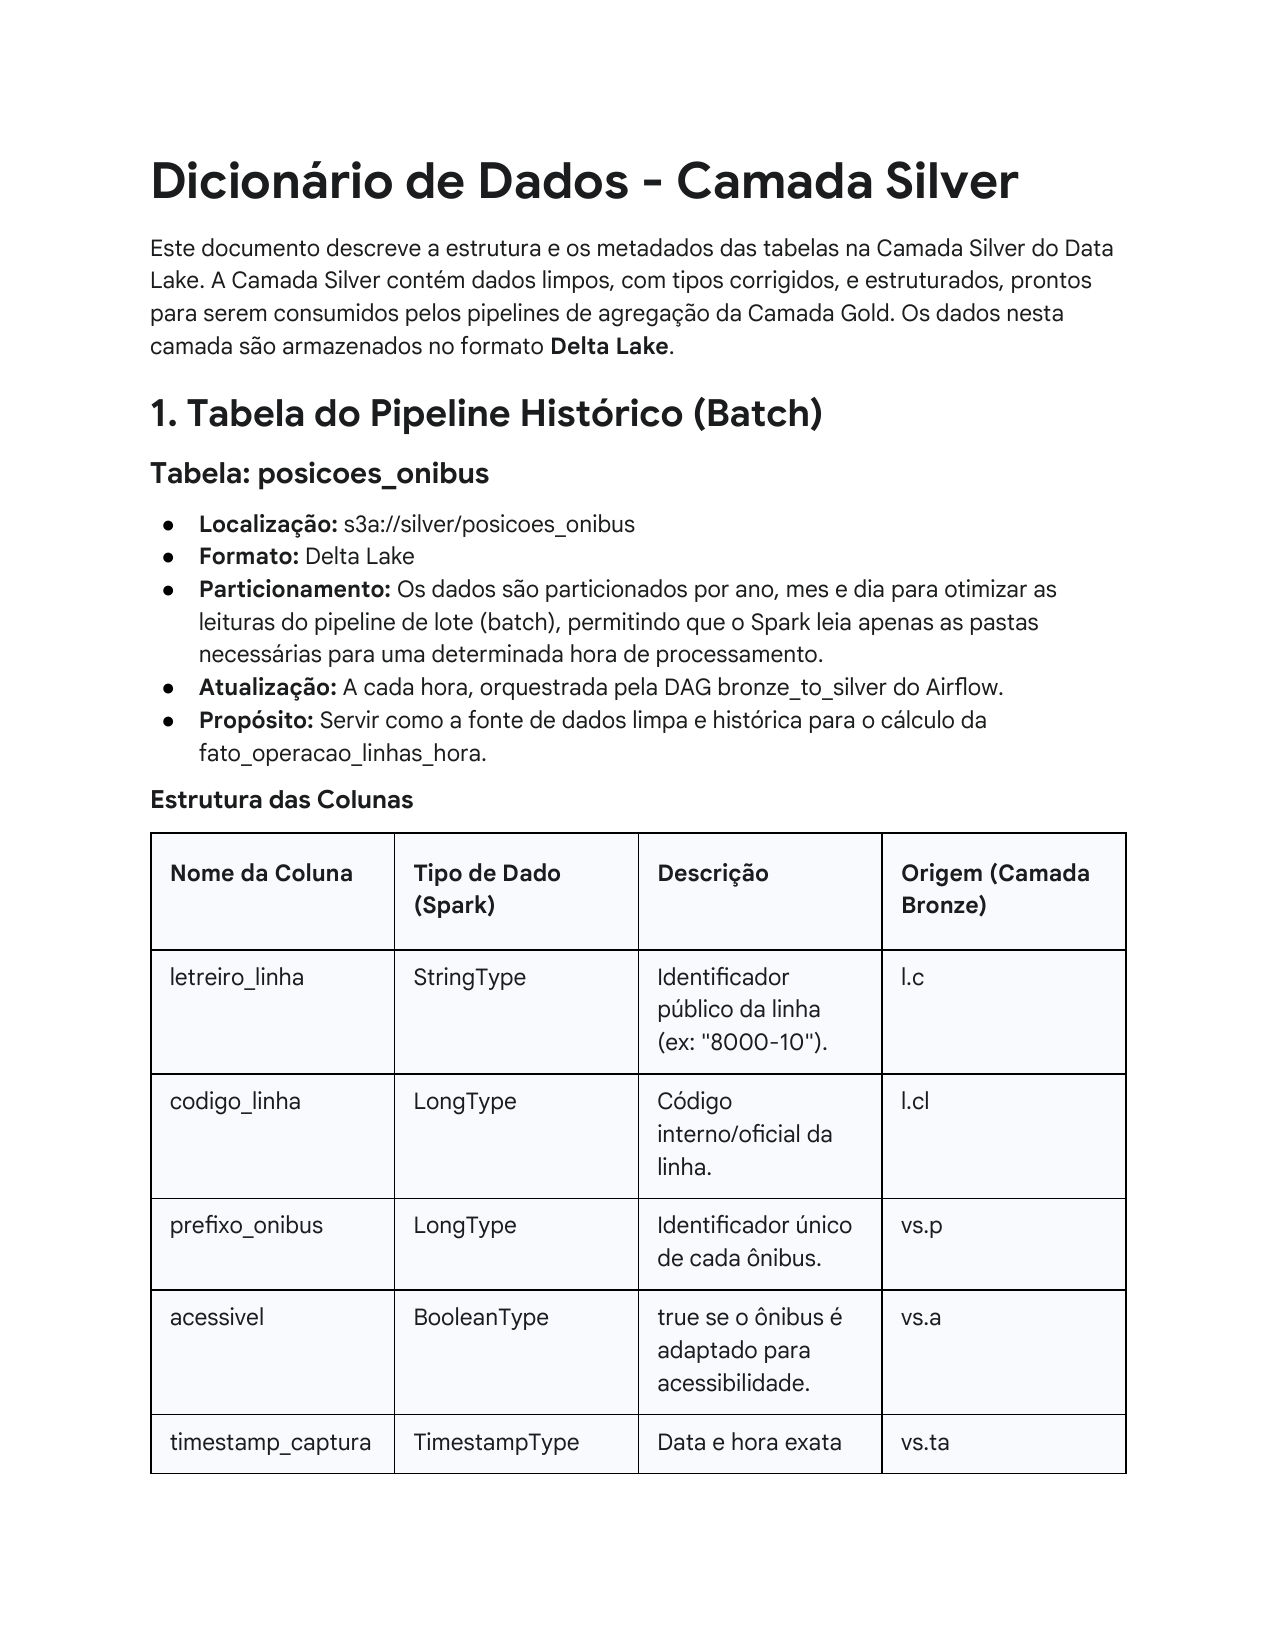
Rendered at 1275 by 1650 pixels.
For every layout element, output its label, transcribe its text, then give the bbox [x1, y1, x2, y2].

table_header Nome da Coluna [152, 834, 394, 949]
table_cell Identificador único de cada ônibus. [639, 1199, 881, 1289]
table_cell LongType [395, 1199, 638, 1289]
table_cell l.cl [883, 1075, 1125, 1198]
table_cell TimestampType [395, 1415, 638, 1473]
subtitle Dicionário de Dados - Camada Silver [150, 150, 1125, 213]
table_cell true se o ônibus é adaptado para acessibilidade. [639, 1291, 881, 1414]
text Este documento descreve a estrutura e os metadados das tabelas na Camada Silver do Data Lake. A Camada Silver contém dados limpos, com tipos corrigidos, e estruturados, prontos para serem consumidos pelos pipelines de agregação da Camada Gold. Os dados nesta camada são armazenados no formato Delta Lake. [150, 234, 1125, 361]
table_header Descrição [639, 834, 881, 949]
list Formato: Delta Lake [161, 543, 1125, 571]
list Atualização: A cada hora, orquestrada pela DAG bronze_to_silver do Airflow. [161, 673, 1125, 702]
table_cell timestamp_captura [152, 1415, 394, 1473]
table_cell acessivel [152, 1291, 394, 1414]
table_cell vs.a [883, 1291, 1125, 1414]
subtitle 1. Tabela do Pipeline Histórico (Batch) [150, 390, 1125, 437]
list Propósito: Servir como a fonte de dados limpa e histórica para o cálculo da fato_operacao_linhas_hora. [161, 706, 1125, 768]
list Localização: s3a://silver/posicoes_onibus [161, 510, 1125, 539]
table_cell Identificador público da linha (ex: "8000-10"). [639, 951, 881, 1073]
table_header Origem (Camada Bronze) [883, 834, 1125, 949]
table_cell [639, 1415, 881, 1473]
table_cell vs.p [883, 1199, 1125, 1289]
subtitle Tabela: posicoes_onibus [150, 456, 1125, 492]
table_cell Código interno/oficial da linha. [639, 1075, 881, 1198]
table_cell BooleanType [395, 1291, 638, 1414]
subtitle Estrutura das Colunas [150, 784, 1125, 815]
table_header Tipo de Dado (Spark) [395, 834, 638, 949]
table_cell prefixo_onibus [152, 1199, 394, 1289]
table_cell LongType [395, 1075, 638, 1198]
table_cell vs.ta [883, 1415, 1125, 1473]
table_cell codigo_linha [152, 1075, 394, 1198]
table_cell StringType [395, 951, 638, 1073]
table_cell letreiro_linha [152, 951, 394, 1073]
table_cell l.c [883, 951, 1125, 1073]
list Particionamento: Os dados são particionados por ano, mes e dia para otimizar as leituras do pipeline de lote (batch), permitindo que o Spark leia apenas as pastas necessárias para uma determinada hora de processamento. [161, 575, 1125, 669]
